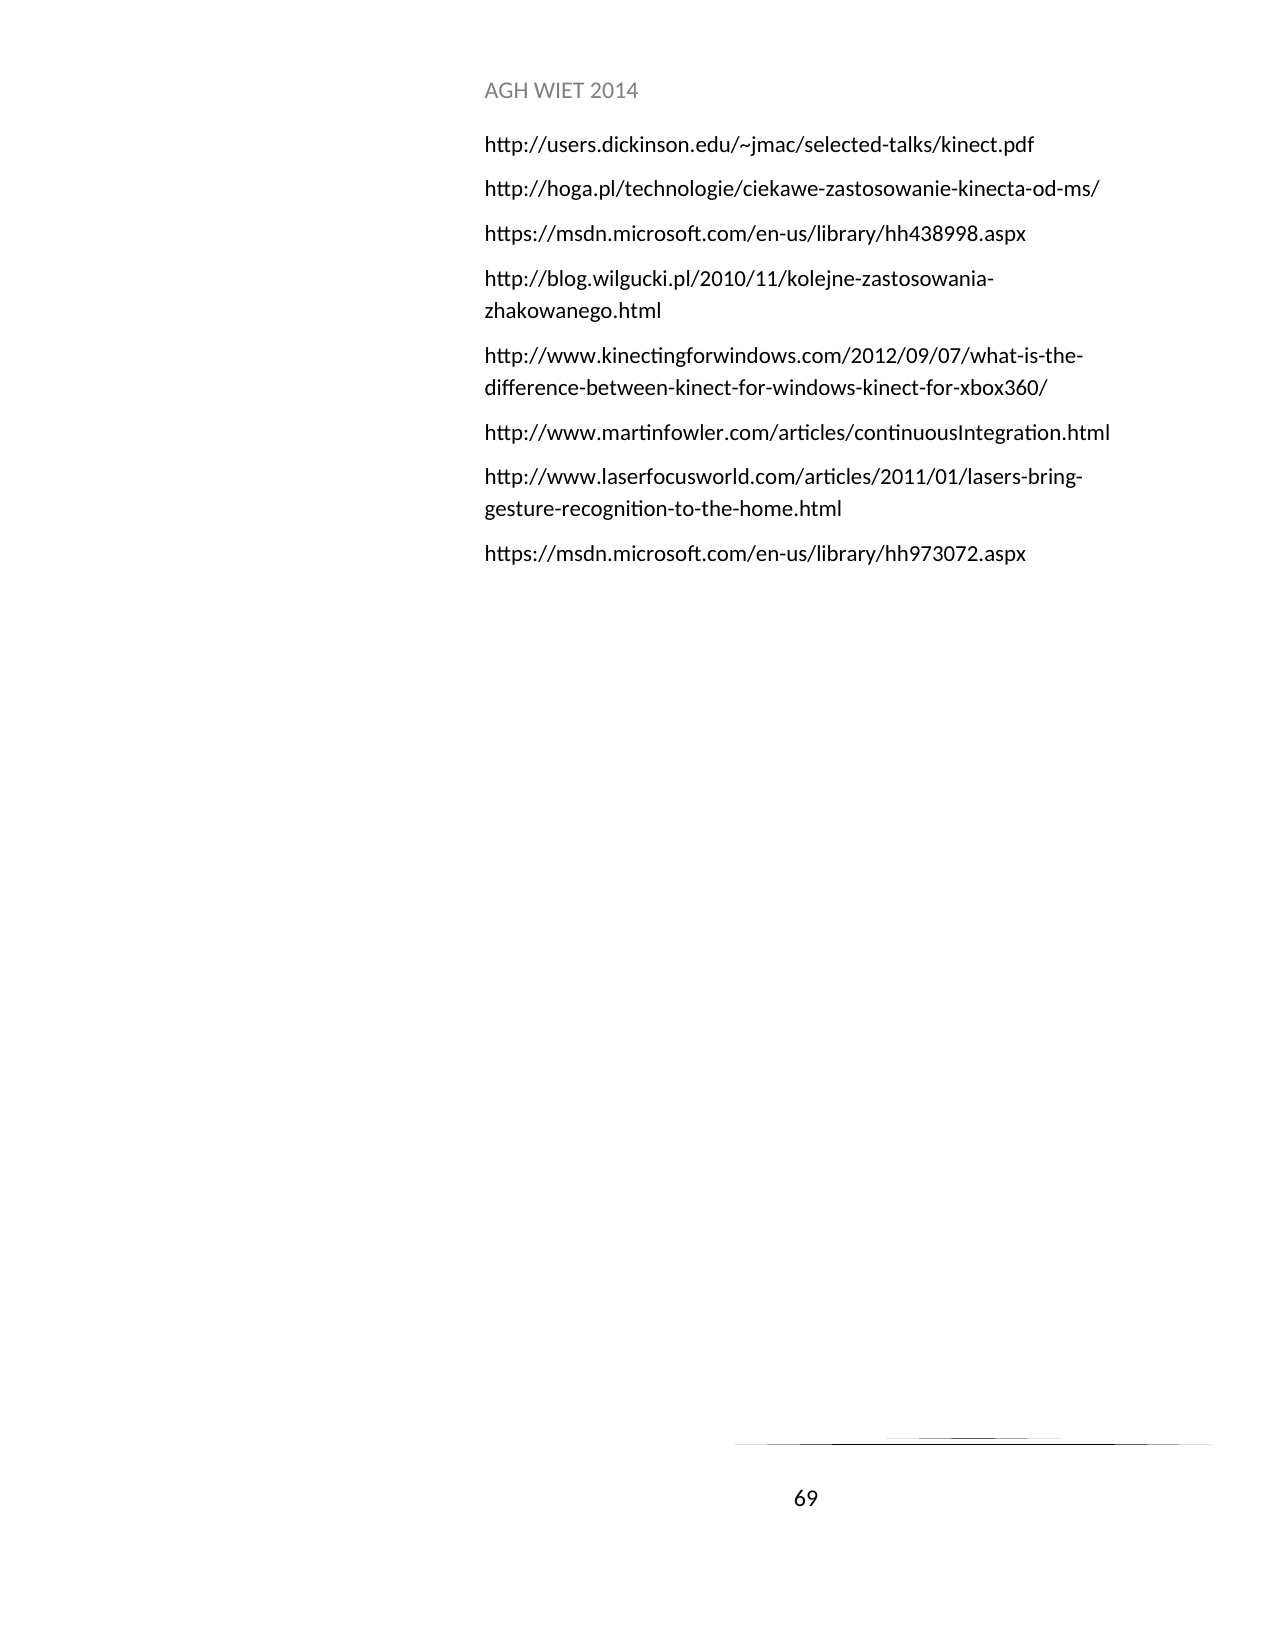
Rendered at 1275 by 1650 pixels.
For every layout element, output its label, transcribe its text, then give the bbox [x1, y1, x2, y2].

text http://hoga.pl/technologie/ciekawe-zastosowanie-kinecta-od-ms/ [484, 174, 1127, 203]
text https://msdn.microsoft.com/en-us/library/hh973072.aspx [484, 539, 1127, 567]
text https://msdn.microsoft.com/en-us/library/hh438998.aspx [484, 219, 1127, 247]
text http://users.dickinson.edu/~jmac/selected-talks/kinect.pdf [484, 130, 1127, 158]
text http://www.martinfowler.com/articles/continuousIntegration.html [484, 418, 1127, 446]
text http://www.laserfocusworld.com/articles/2011/01/lasers-bring-gesture-recognition-to-the-home.html [484, 462, 1127, 523]
text http://blog.wilgucki.pl/2010/11/kolejne-zastosowania-zhakowanego.html [484, 264, 1127, 324]
text http://www.kinectingforwindows.com/2012/09/07/what-is-the-difference-between-kinect-for-windows-kinect-for-xbox360/ [484, 341, 1127, 401]
